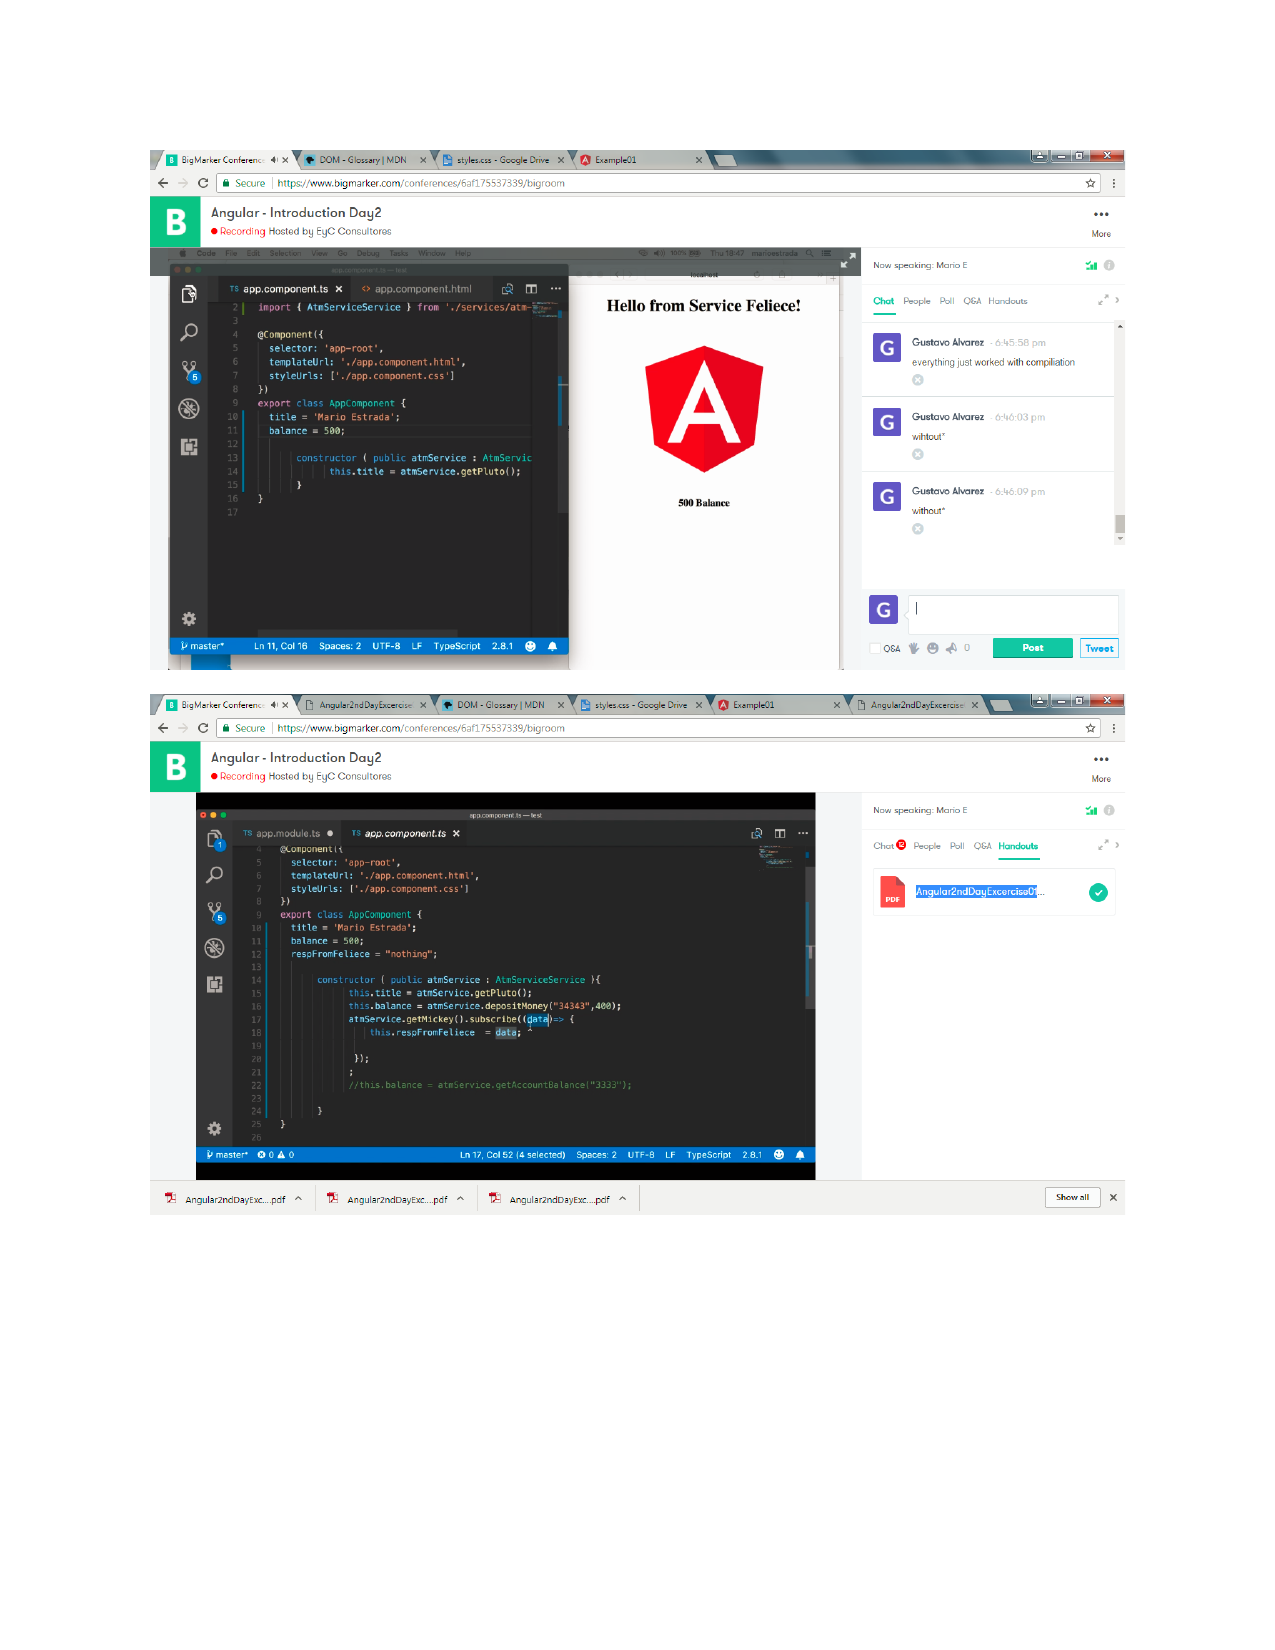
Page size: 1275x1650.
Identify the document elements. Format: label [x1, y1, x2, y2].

picture [150, 694, 1125, 1215]
picture [150, 150, 1125, 670]
